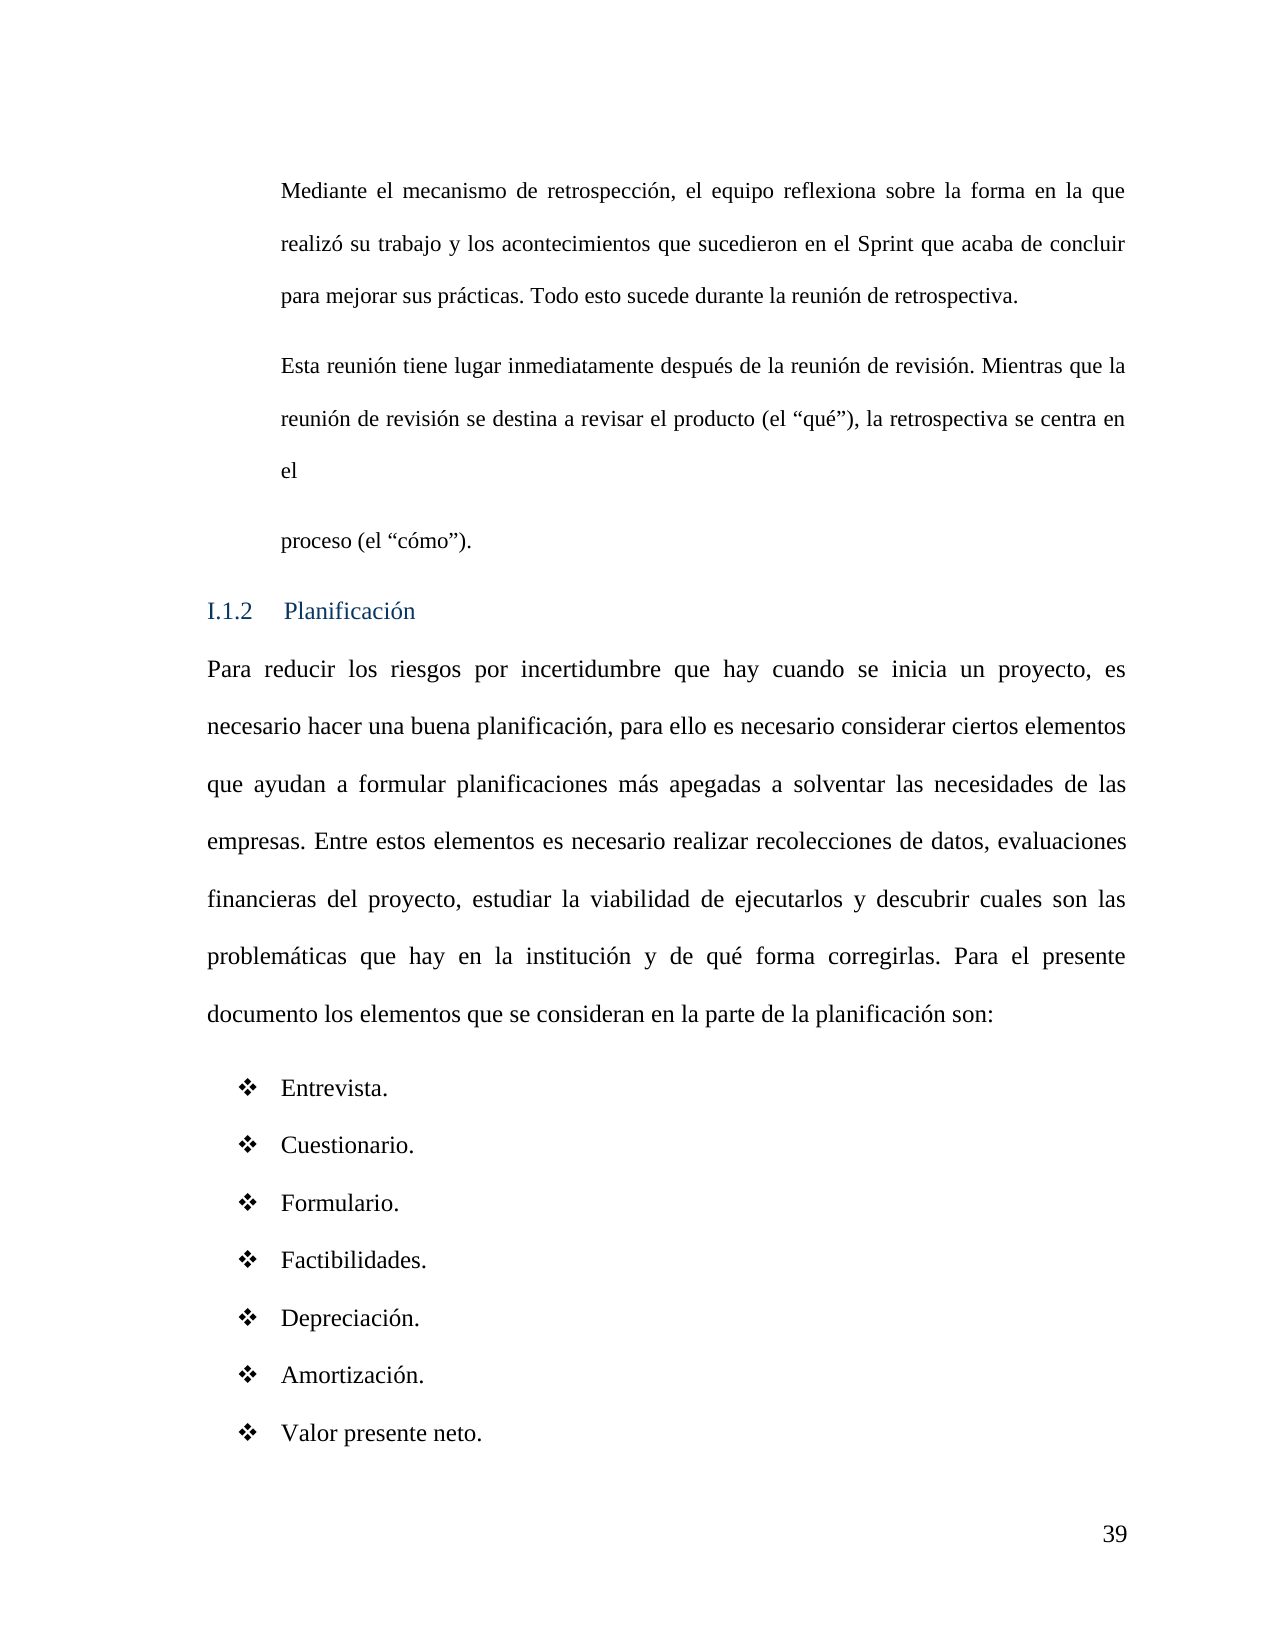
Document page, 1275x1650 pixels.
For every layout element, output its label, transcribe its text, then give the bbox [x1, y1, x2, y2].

text Esta reunión tiene lugar inmediatamente después de la reunión de revisión. Mientras que la reunión de revisión se destina a revisar el producto (el “qué”), la retrospectiva se centra en el [281, 352, 1127, 484]
text Mediante el mecanismo de retrospección, el equipo reflexiona sobre la forma en la que realizó su trabajo y los acontecimientos que sucedieron en el Sprint que acaba de concluir para mejorar sus prácticas. Todo esto sucede durante la reunión de retrospectiva. [281, 177, 1127, 309]
list Valor presente neto. [236, 1418, 1127, 1447]
list Depreciación. [236, 1303, 1127, 1332]
text Para reducir los riesgos por incertidumbre que hay cuando se inicia un proyecto, es necesario hacer una buena planificación, para ello es necesario considerar ciertos elementos que ayudan a formular planificaciones más apegadas a solventar las necesidades de las empresas. Entre estos elementos es necesario realizar recolecciones de datos, evaluaciones financieras del proyecto, estudiar la viabilidad de ejecutarlos y descubrir cuales son las problemáticas que hay en la institución y de qué forma corregirlas. Para el presente documento los elementos que se consideran en la parte de la planificación son: [207, 654, 1127, 1027]
list Amortización. [236, 1360, 1127, 1389]
list Cuestionario. [236, 1130, 1127, 1159]
subtitle Planificación [207, 596, 1127, 625]
list Factibilidades. [236, 1245, 1127, 1274]
list Formulario. [236, 1188, 1127, 1217]
text proceso (el “cómo”). [281, 527, 1127, 553]
list Entrevista. [236, 1073, 1127, 1102]
